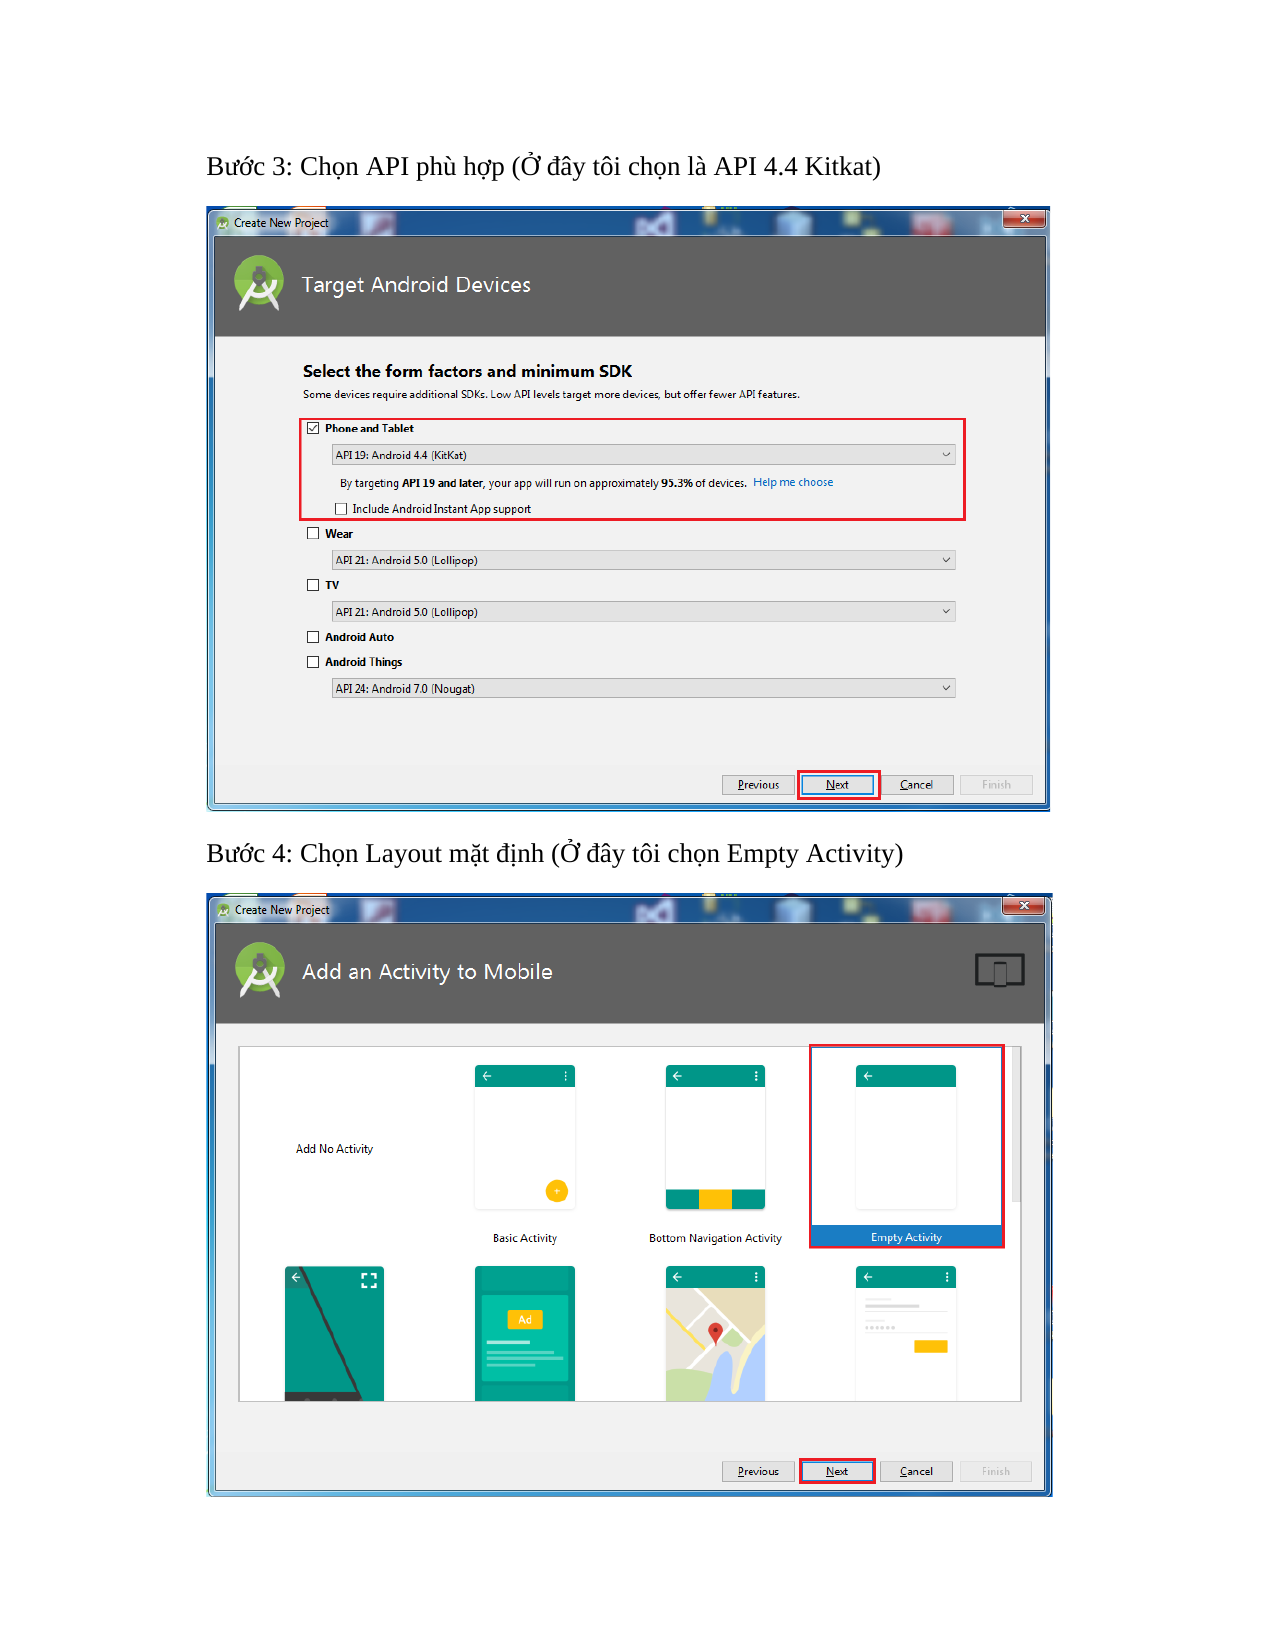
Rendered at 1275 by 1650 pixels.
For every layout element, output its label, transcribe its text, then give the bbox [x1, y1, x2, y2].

picture [206, 206, 1050, 812]
text Bước 3: Chọn API phù hợp (Ở đây tôi chọn là API 4.4 Kitkat) [206, 150, 1125, 181]
picture [206, 893, 1053, 1497]
text Bước 4: Chọn Layout mặt định (Ở đây tôi chọn Empty Activity) [206, 837, 1125, 868]
